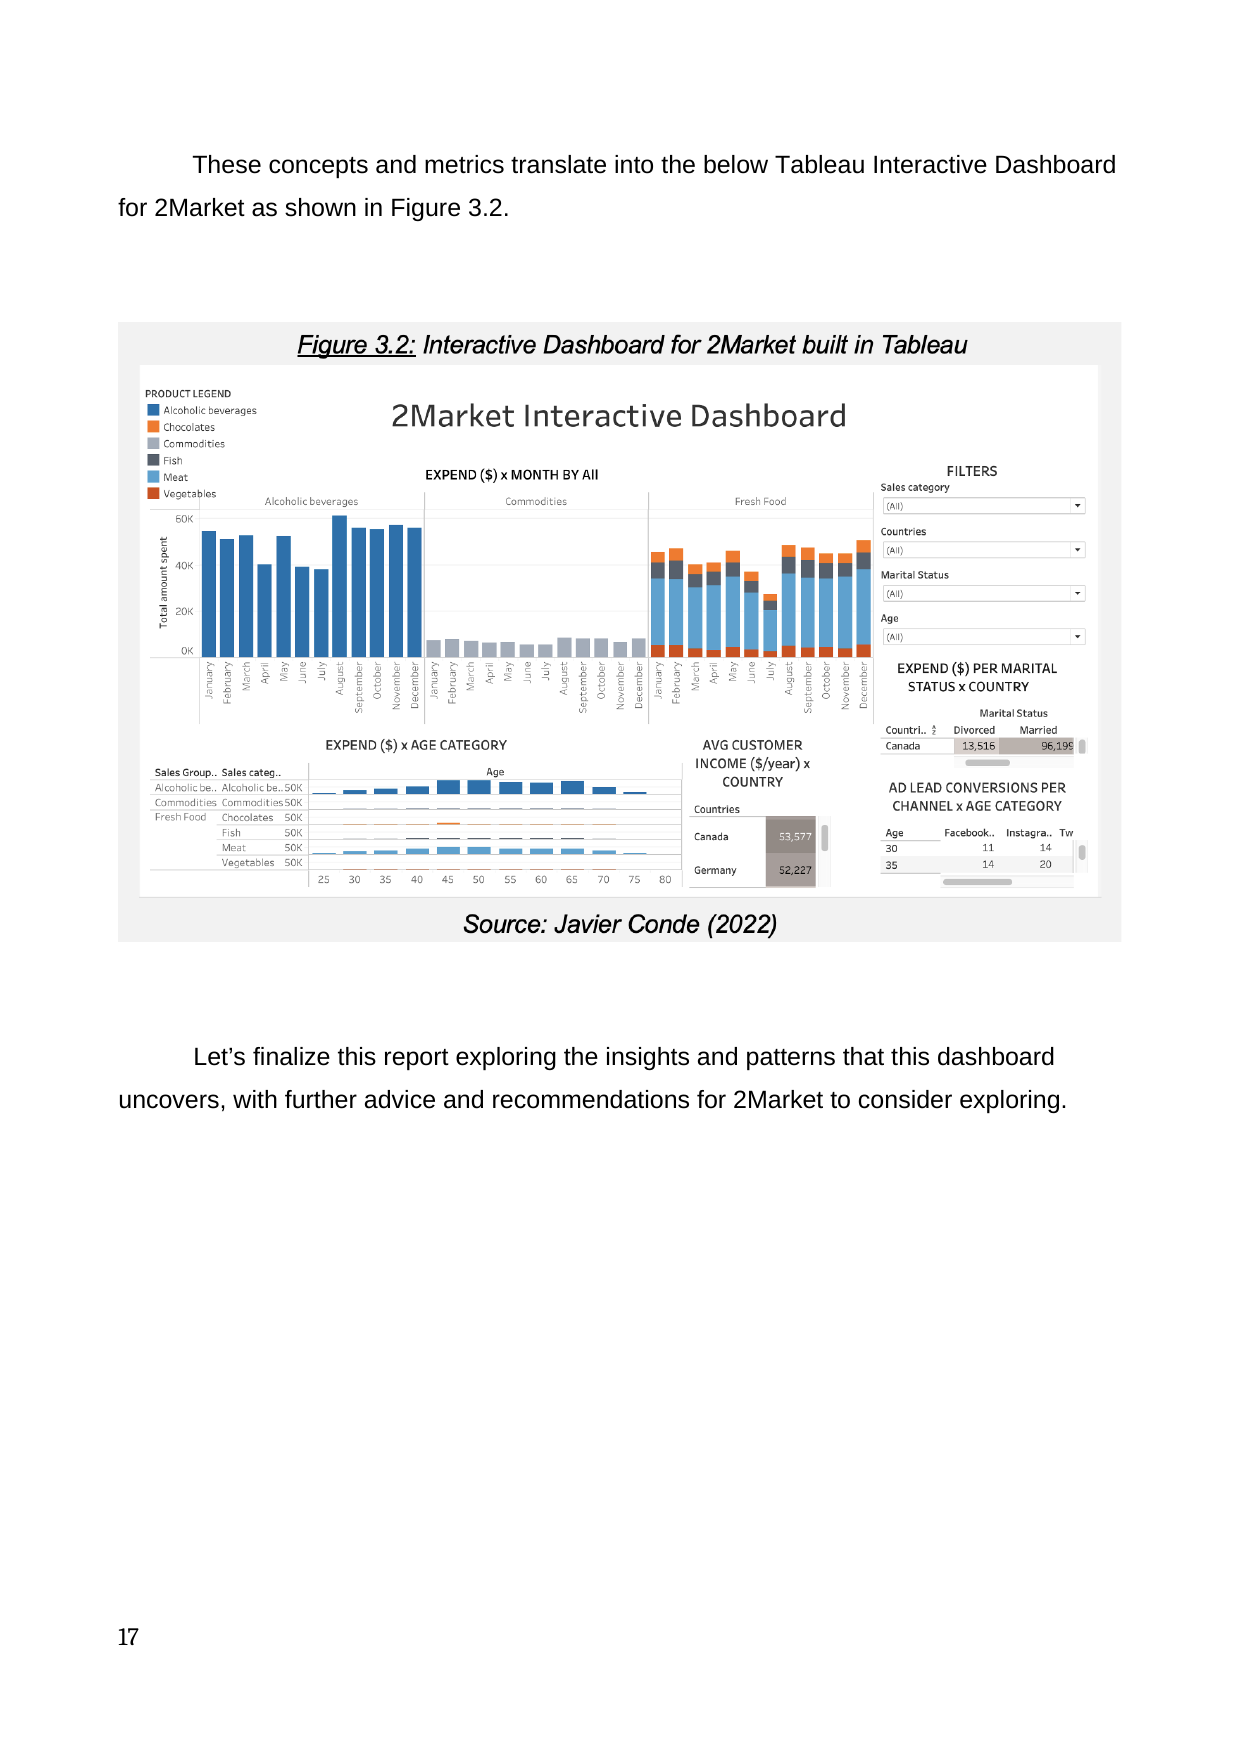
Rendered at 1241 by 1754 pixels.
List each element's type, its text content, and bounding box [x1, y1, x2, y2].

text Let’s finalize this report exploring the insights and patterns that this dashboard uncovers, with further advice and recommendations for 2Market to consider exploring. [118, 1042, 1122, 1114]
picture [118, 322, 1122, 942]
text These concepts and metrics translate into the below Tableau Interactive Dashboard for 2Market as shown in Figure 3.2. [118, 150, 1122, 222]
